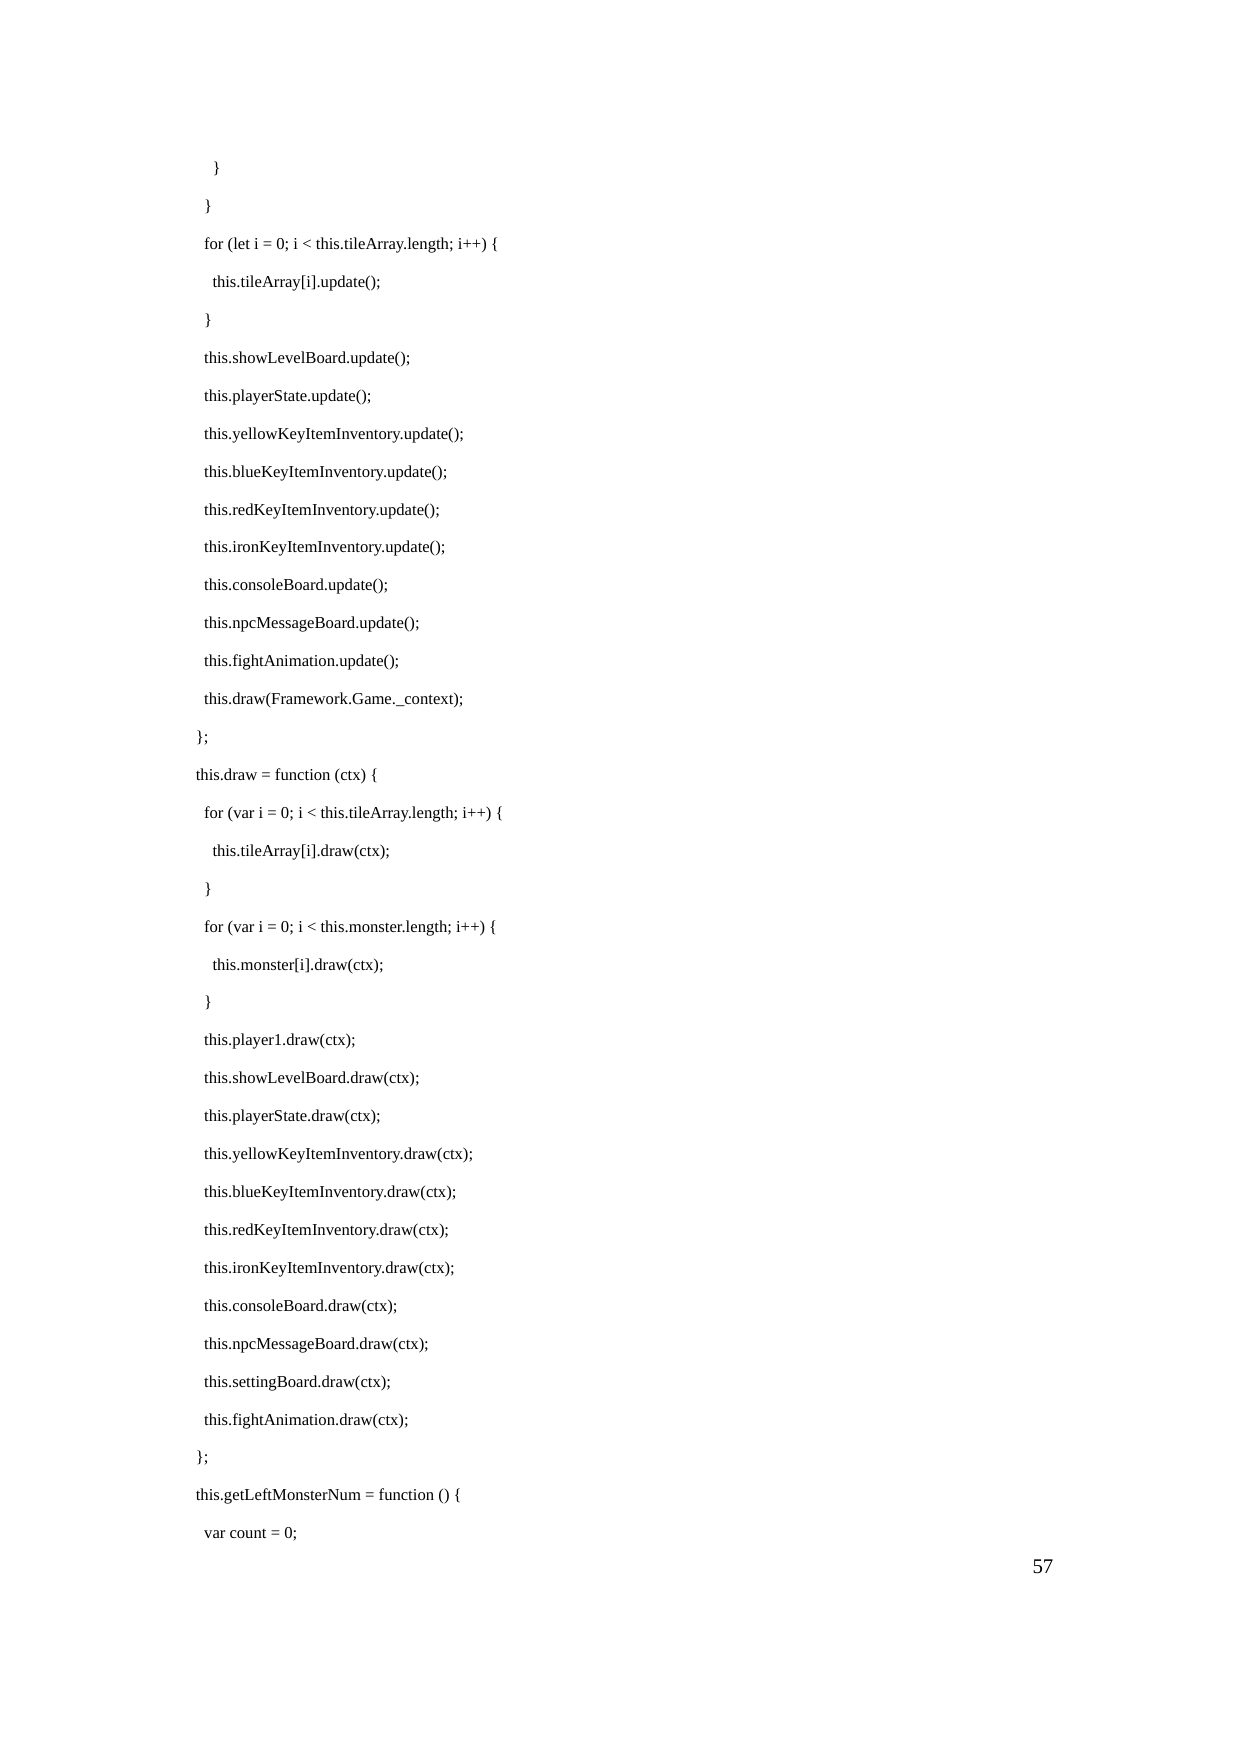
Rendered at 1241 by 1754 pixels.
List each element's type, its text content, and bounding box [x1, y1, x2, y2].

text var count = 0; [187, 1523, 1053, 1542]
text this.monster[i].draw(ctx); [187, 954, 1053, 973]
text for (var i = 0; i < this.monster.length; i++) { [187, 916, 1053, 936]
text this.consoleBoard.draw(ctx); [187, 1296, 1053, 1315]
text this.redKeyItemInventory.update(); [187, 499, 1053, 518]
text this.draw = function (ctx) { [187, 765, 1053, 784]
text }; [187, 727, 1053, 746]
text } [187, 992, 1053, 1011]
text this.blueKeyItemInventory.update(); [187, 461, 1053, 481]
text this.fightAnimation.update(); [187, 651, 1053, 670]
text } [187, 878, 1053, 898]
text this.npcMessageBoard.update(); [187, 613, 1053, 632]
text for (let i = 0; i < this.tileArray.length; i++) { [187, 234, 1053, 253]
text for (var i = 0; i < this.tileArray.length; i++) { [187, 803, 1053, 822]
text this.npcMessageBoard.draw(ctx); [187, 1333, 1053, 1353]
text this.showLevelBoard.draw(ctx); [187, 1068, 1053, 1087]
text this.blueKeyItemInventory.draw(ctx); [187, 1182, 1053, 1201]
text this.ironKeyItemInventory.draw(ctx); [187, 1258, 1053, 1277]
text this.fightAnimation.draw(ctx); [187, 1409, 1053, 1428]
text this.yellowKeyItemInventory.draw(ctx); [187, 1144, 1053, 1163]
text this.playerState.update(); [187, 386, 1053, 405]
text this.draw(Framework.Game._context); [187, 689, 1053, 708]
text this.ironKeyItemInventory.update(); [187, 537, 1053, 556]
text this.showLevelBoard.update(); [187, 348, 1053, 367]
text this.playerState.draw(ctx); [187, 1106, 1053, 1125]
text }; [187, 1447, 1053, 1466]
text this.yellowKeyItemInventory.update(); [187, 423, 1053, 443]
text } [187, 158, 1053, 177]
text this.settingBoard.draw(ctx); [187, 1371, 1053, 1391]
text } [187, 196, 1053, 215]
text this.getLeftMonsterNum = function () { [187, 1485, 1053, 1504]
text this.tileArray[i].draw(ctx); [187, 841, 1053, 860]
text this.redKeyItemInventory.draw(ctx); [187, 1220, 1053, 1239]
text this.tileArray[i].update(); [187, 272, 1053, 291]
text } [187, 310, 1053, 329]
text this.consoleBoard.update(); [187, 575, 1053, 594]
text this.player1.draw(ctx); [187, 1030, 1053, 1049]
